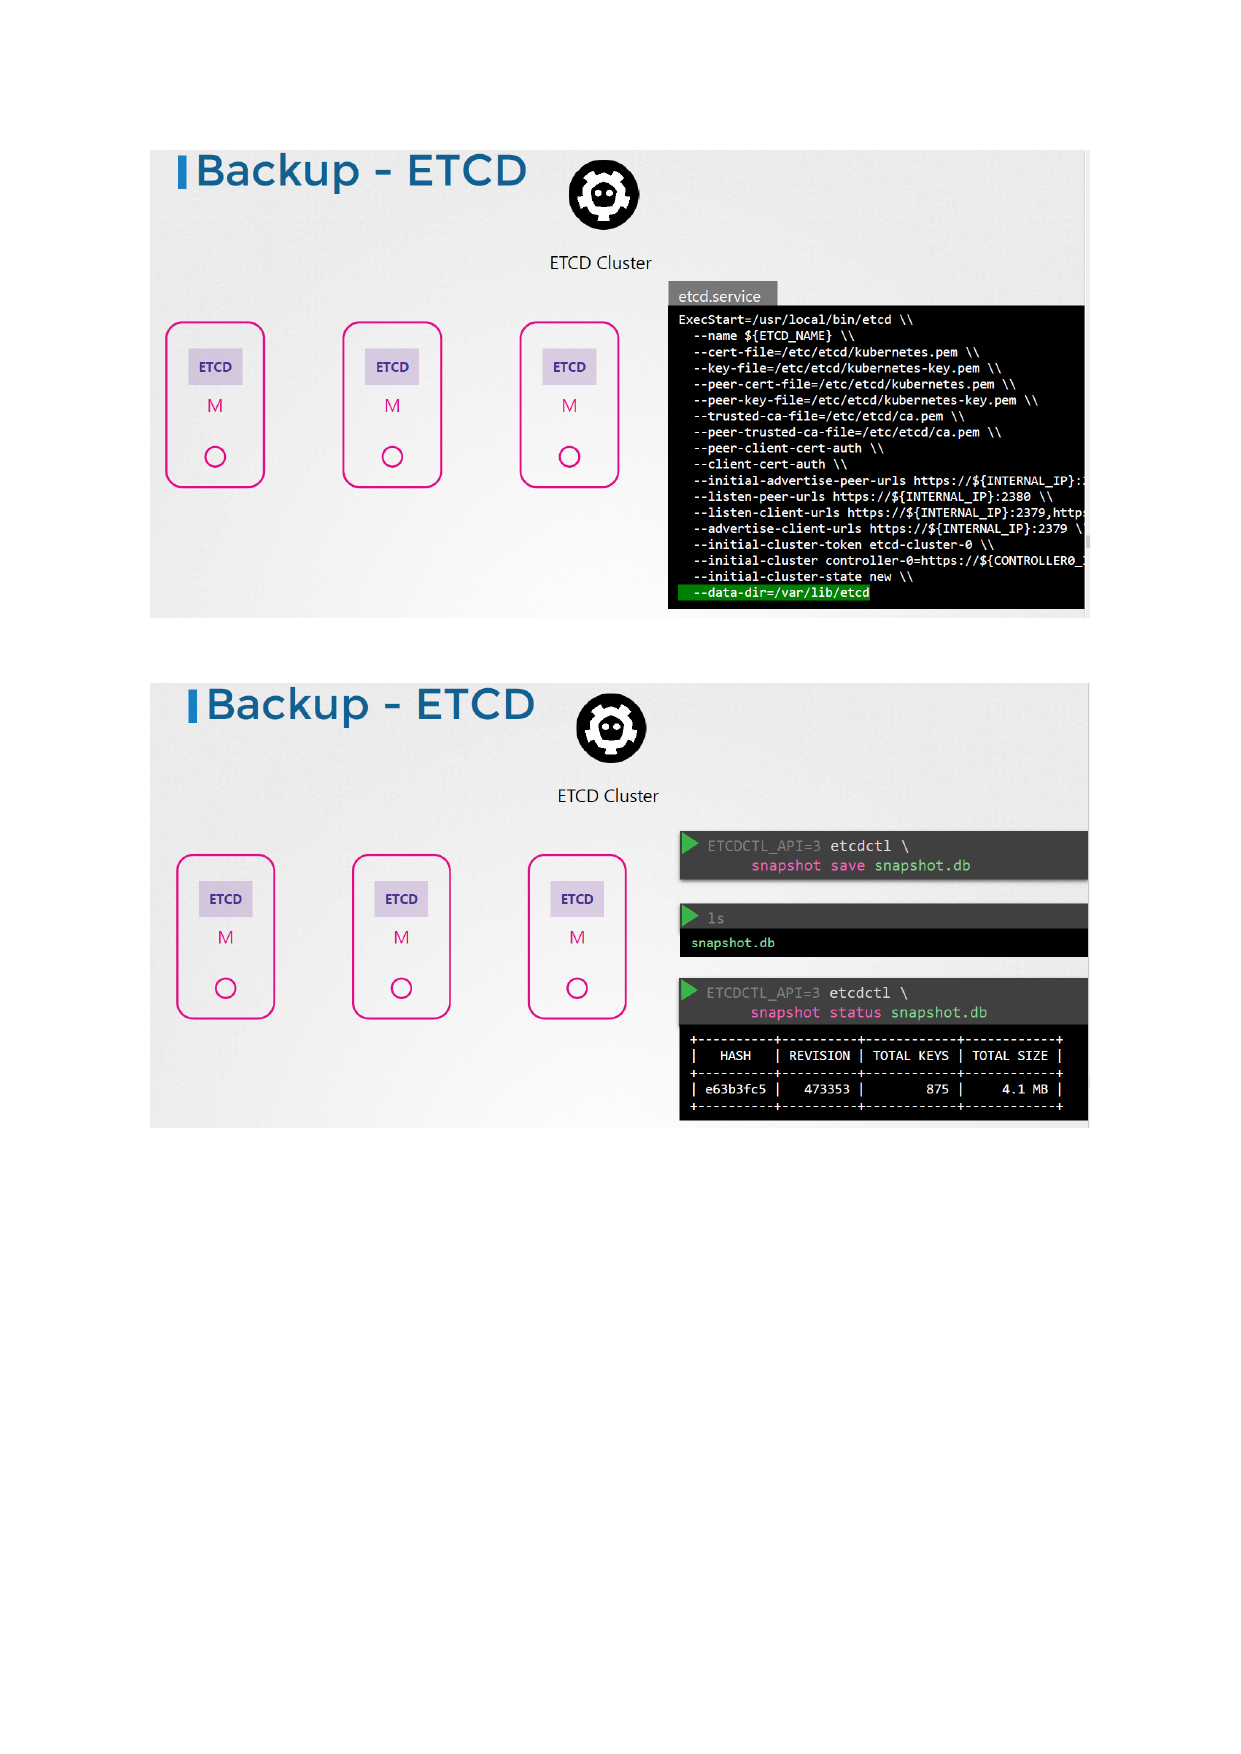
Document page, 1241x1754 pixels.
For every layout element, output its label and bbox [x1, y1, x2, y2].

picture [150, 150, 1091, 618]
picture [150, 683, 1091, 1128]
